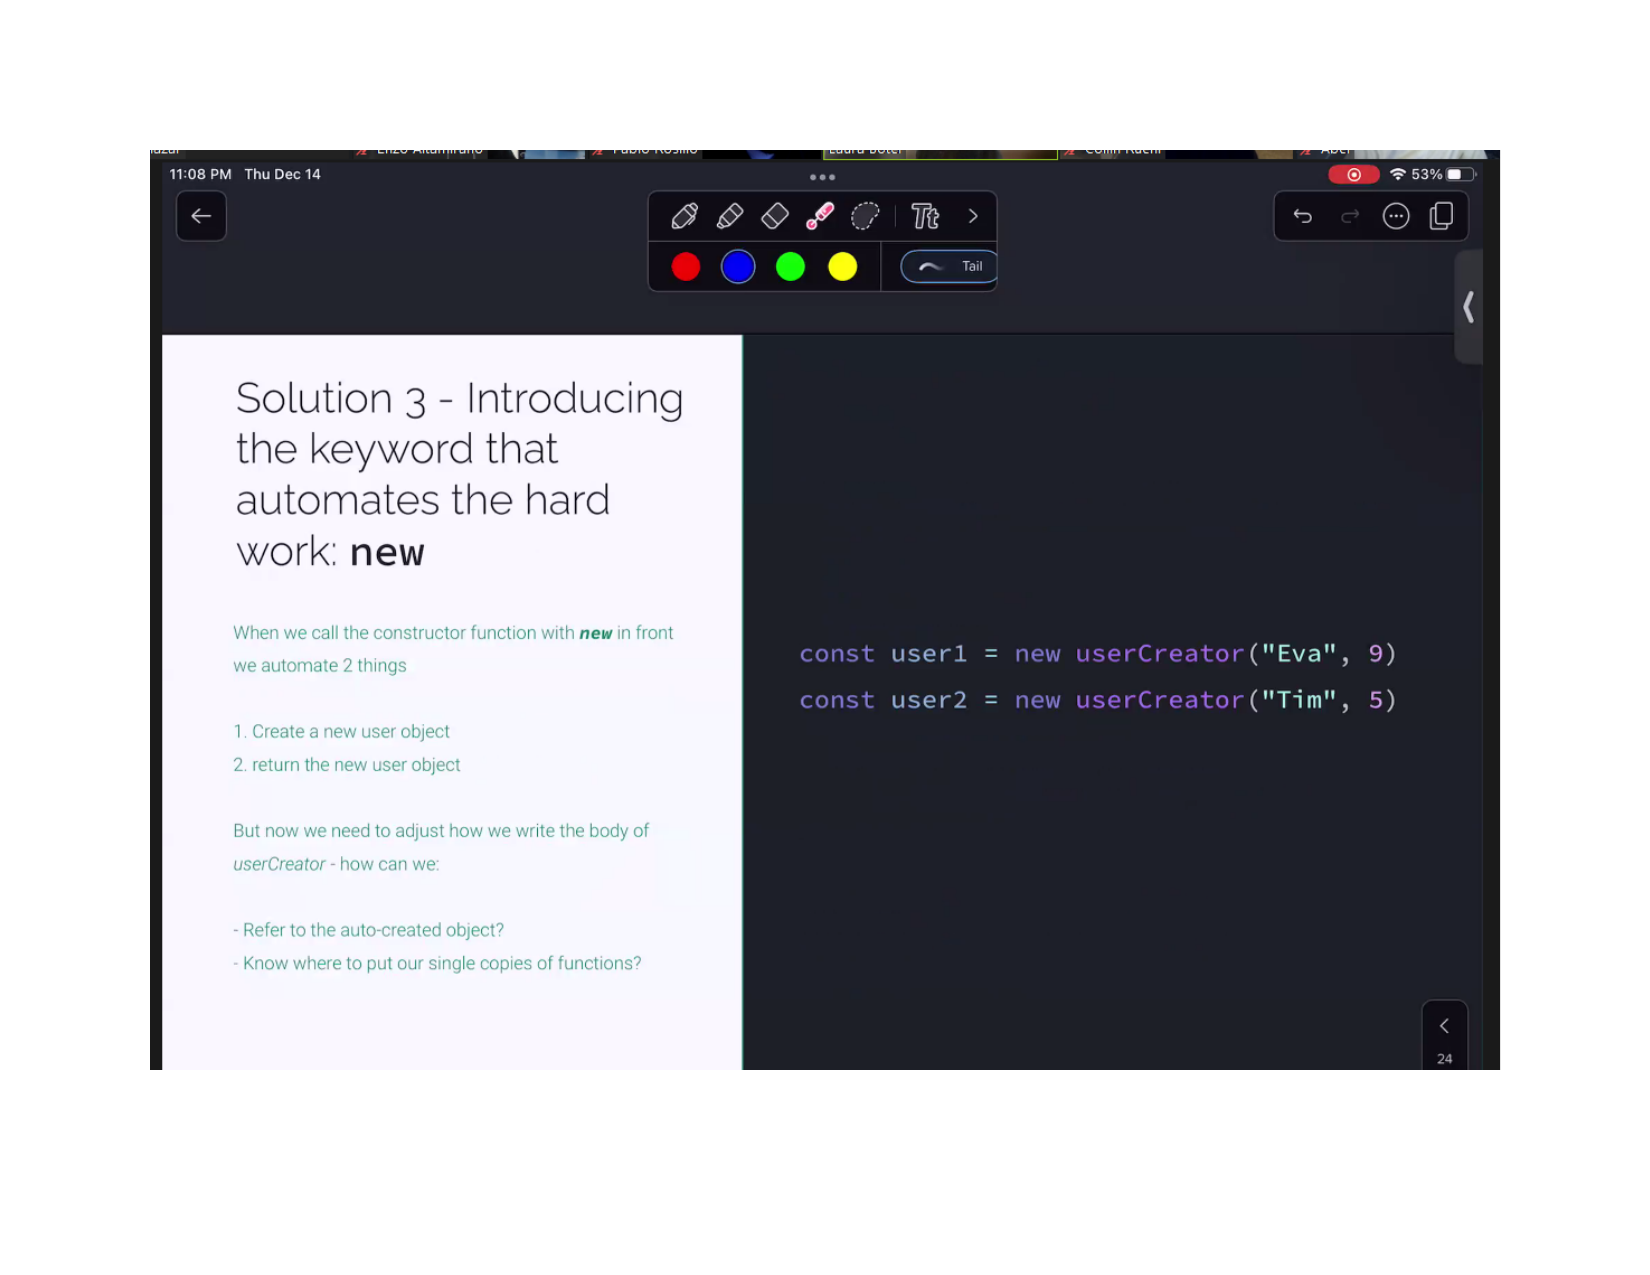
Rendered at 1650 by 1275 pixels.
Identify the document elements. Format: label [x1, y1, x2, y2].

picture [150, 150, 1500, 1070]
